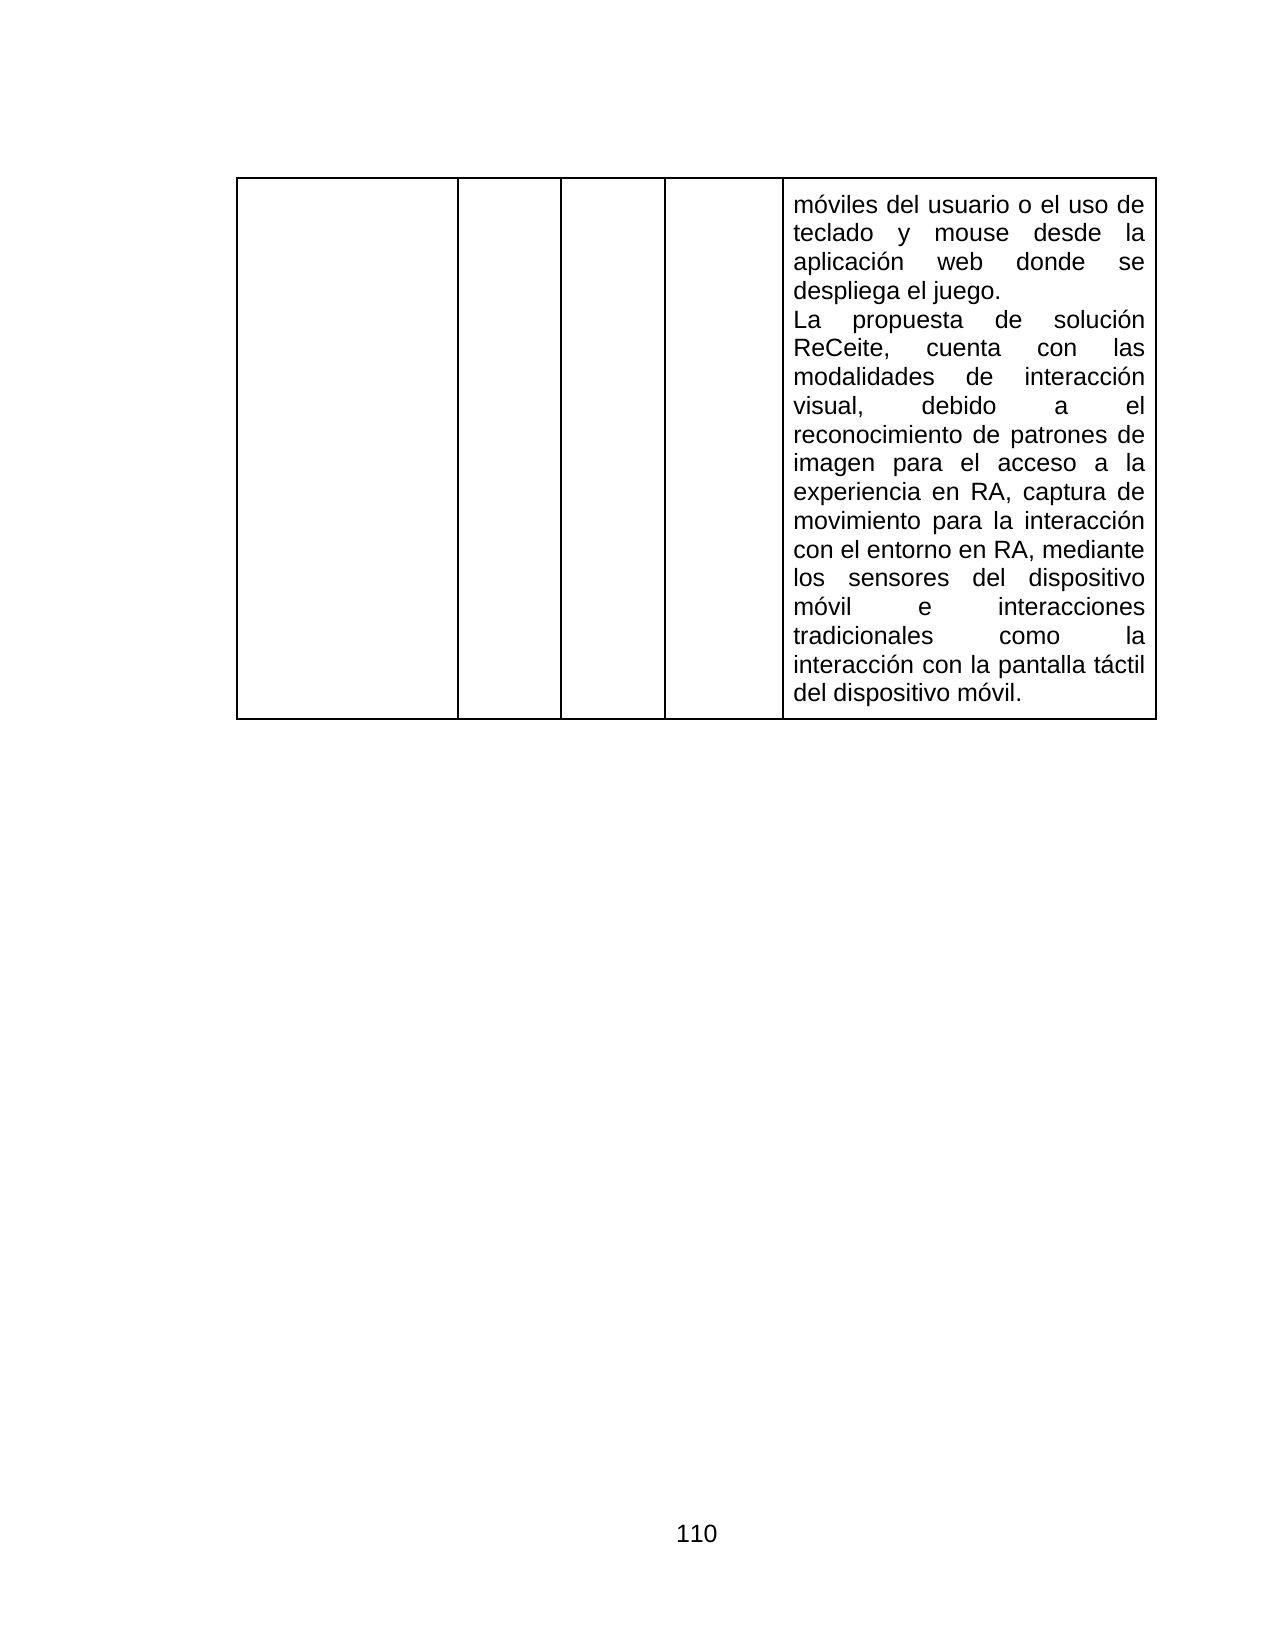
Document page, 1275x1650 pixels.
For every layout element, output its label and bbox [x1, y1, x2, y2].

table_cell [562, 179, 664, 718]
table_cell [238, 179, 457, 718]
table_cell [459, 179, 560, 718]
table_cell [784, 179, 1155, 718]
table_cell [666, 179, 782, 718]
